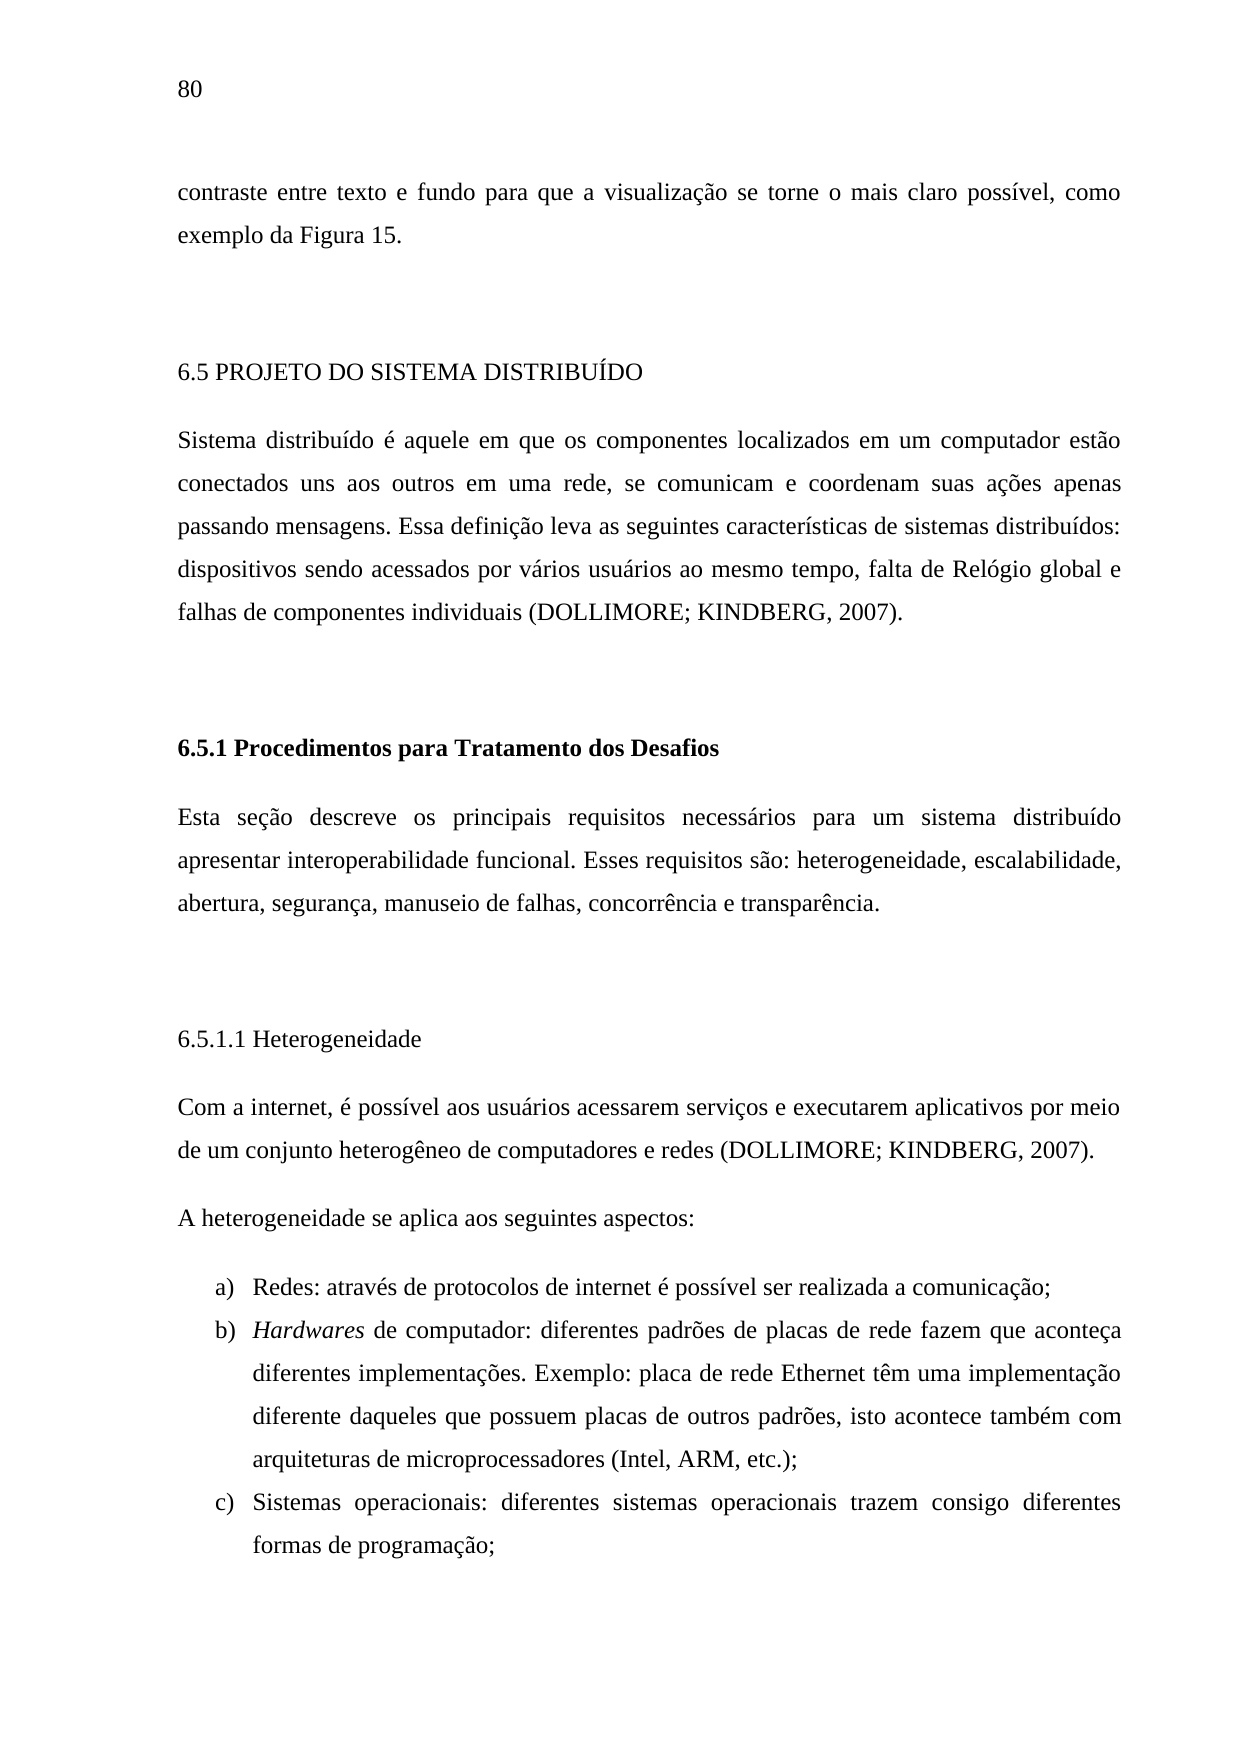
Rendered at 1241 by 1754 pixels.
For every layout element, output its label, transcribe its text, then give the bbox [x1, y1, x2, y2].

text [177, 177, 1122, 249]
list Hardwares de computador: diferentes padrões de placas de rede fazem que aconteça diferentes implementações. Exemplo: placa de rede Ethernet têm uma implementação diferente daqueles que possuem placas de outros padrões, isto acontece também com arquiteturas de microprocessadores (Intel, ARM, etc.); [215, 1315, 1122, 1473]
text A heterogeneidade se aplica aos seguintes aspectos: [177, 1203, 1122, 1232]
list Sistemas operacionais: diferentes sistemas operacionais trazem consigo diferentes formas de programação; [215, 1487, 1122, 1559]
text 6.5.1.1 Heterogeneidade [177, 1024, 1122, 1053]
subtitle 6.5 PROJETO DO SISTEMA DISTRIBUÍDO [177, 357, 1122, 385]
text Esta seção descreve os principais requisitos necessários para um sistema distribuído apresentar interoperabilidade funcional. Esses requisitos são: heterogeneidade, escalabilidade, abertura, segurança, manuseio de falhas, concorrência e transparência. [177, 802, 1122, 917]
subtitle 6.5.1 Procedimentos para Tratamento dos Desafios [177, 733, 1122, 762]
text Sistema distribuído é aquele em que os componentes localizados em um computador estão conectados uns aos outros em uma rede, se comunicam e coordenam suas ações apenas passando mensagens. Essa definição leva as seguintes características de sistemas distribuídos: dispositivos sendo acessados por vários usuários ao mesmo tempo, falta de Relógio global e falhas de componentes individuais (DOLLIMORE; KINDBERG, 2007). [177, 425, 1122, 626]
list Redes: através de protocolos de internet é possível ser realizada a comunicação; [215, 1272, 1122, 1300]
text Com a internet, é possível aos usuários acessarem serviços e executarem aplicativos por meio de um conjunto heterogêneo de computadores e redes (DOLLIMORE; KINDBERG, 2007). [177, 1092, 1122, 1164]
